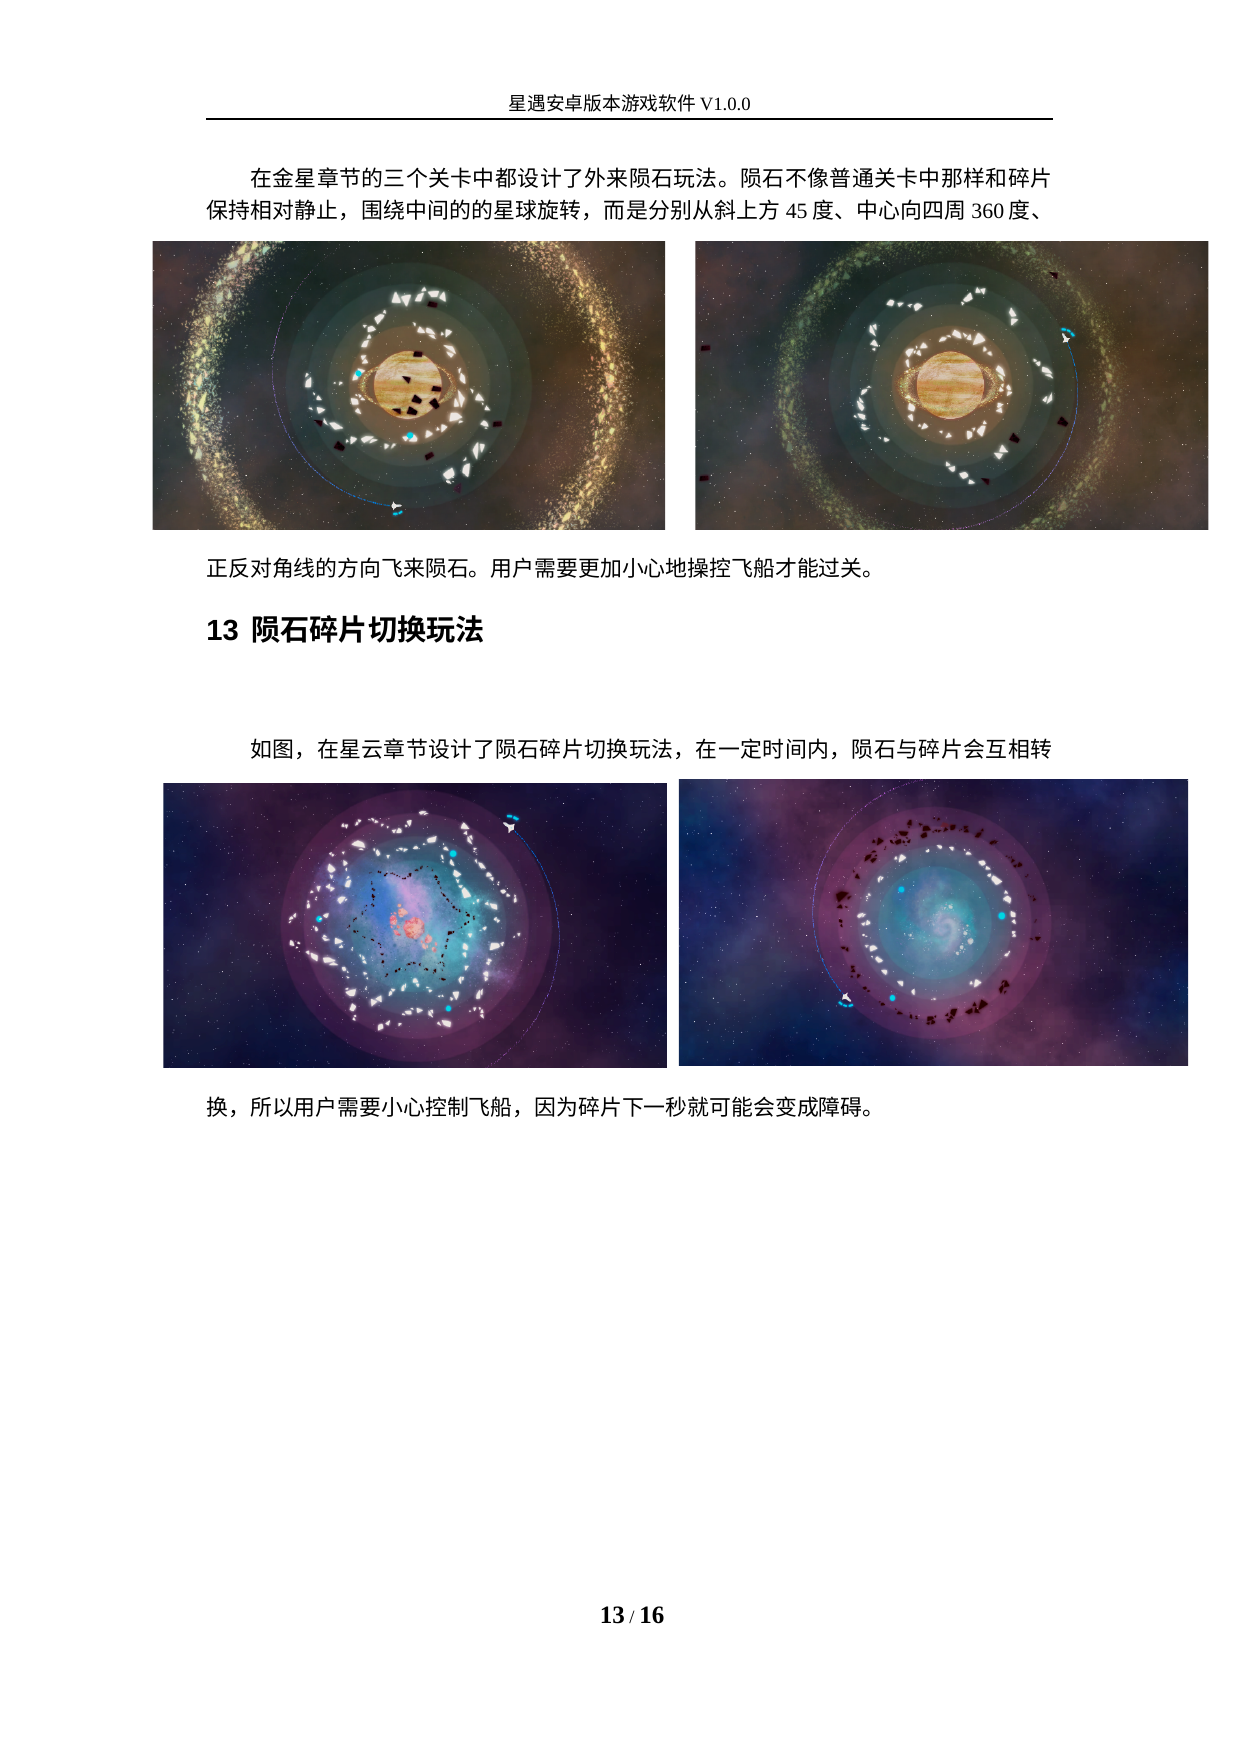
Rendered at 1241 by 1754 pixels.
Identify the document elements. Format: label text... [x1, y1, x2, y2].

picture [163, 783, 667, 1068]
subtitle 陨石碎片切换玩法 [206, 595, 1053, 660]
picture [152, 241, 666, 530]
picture [678, 779, 1189, 1066]
picture [695, 241, 1209, 530]
